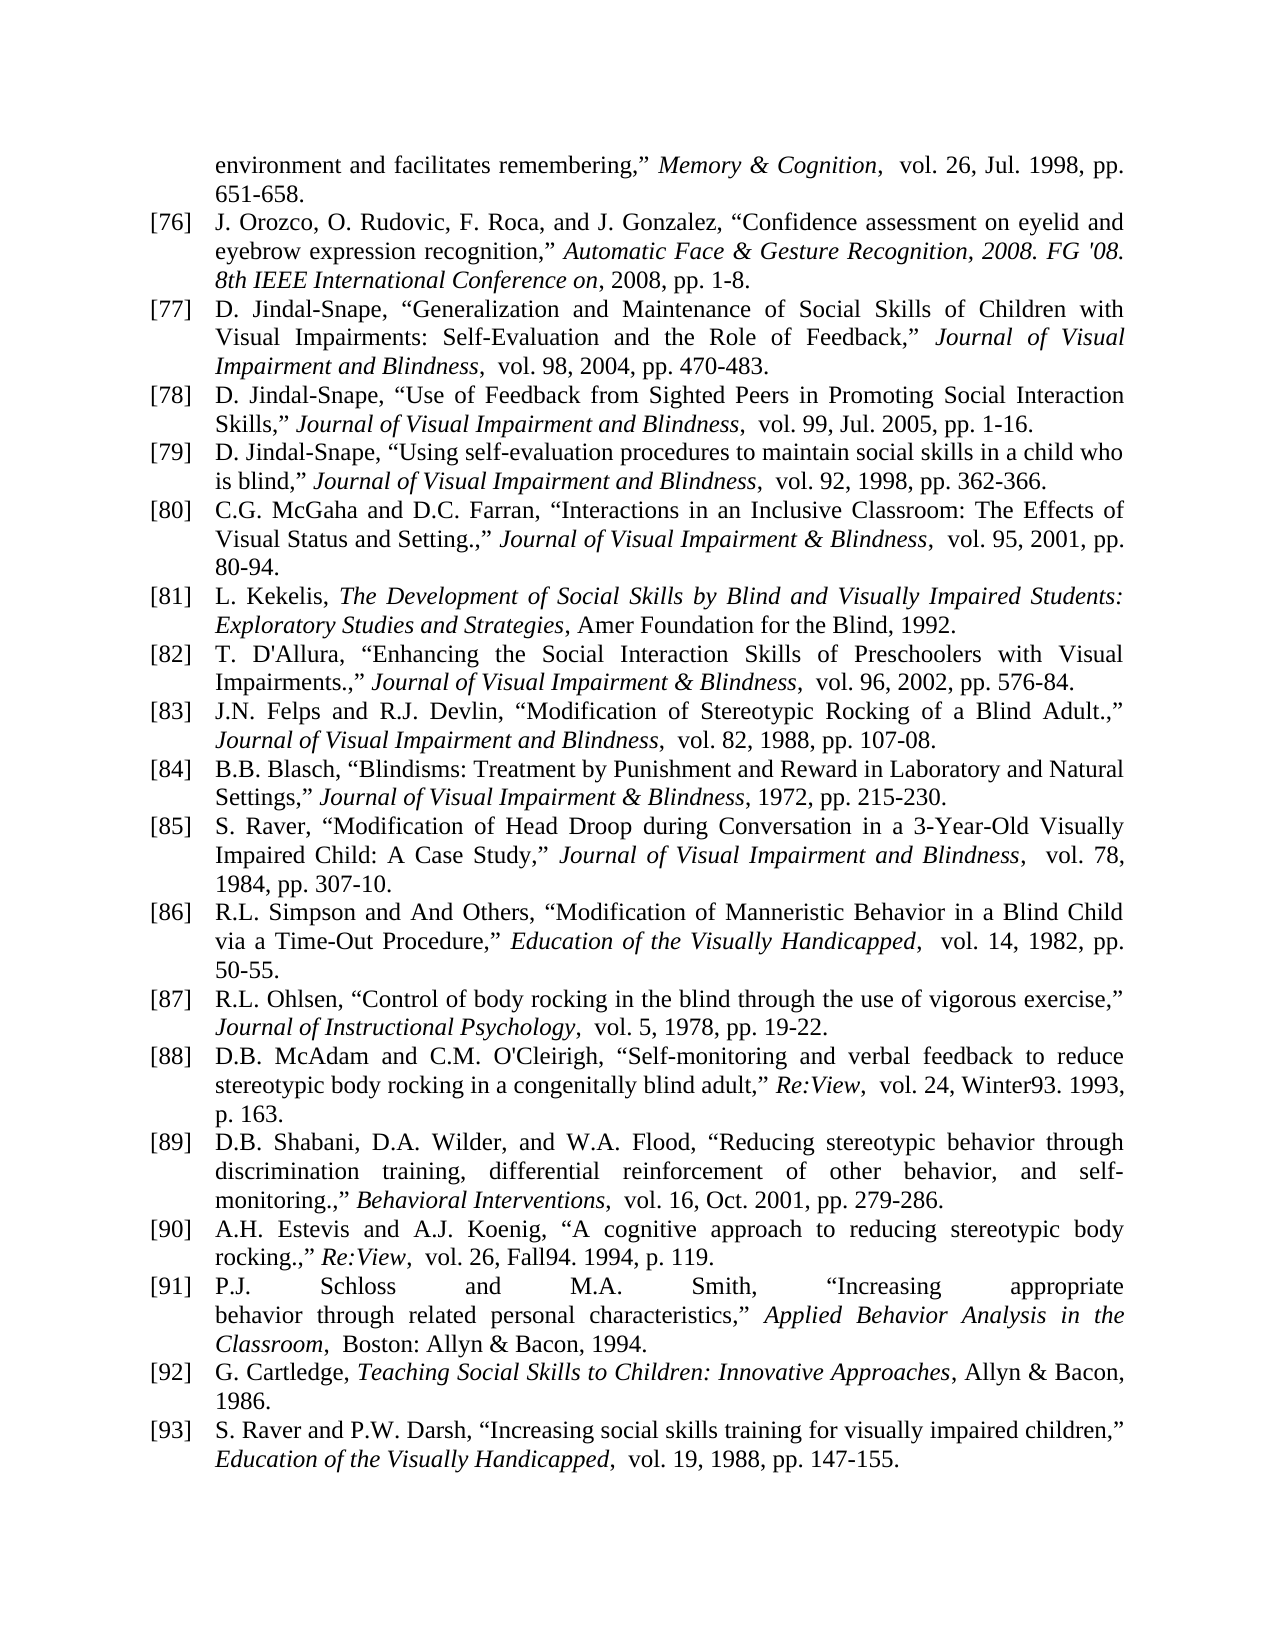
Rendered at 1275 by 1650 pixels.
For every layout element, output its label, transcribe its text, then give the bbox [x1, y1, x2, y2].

text [85] S. Raver, “Modification of Head Droop during Conversation in a 3-Year-Old Visually Impaired Child: A Case Study,” Journal of Visual Impairment and Blindness, vol. 78, 1984, pp. 307-10. [150, 811, 1125, 897]
text [78] D. Jindal-Snape, “Use of Feedback from Sighted Peers in Promoting Social Interaction Skills,” Journal of Visual Impairment and Blindness, vol. 99, Jul. 2005, pp. 1-16. [150, 380, 1125, 437]
text [90] A.H. Estevis and A.J. Koenig, “A cognitive approach to reducing stereotypic body rocking.,” Re:View, vol. 26, Fall94. 1994, p. 119. [150, 1214, 1125, 1271]
text [87] R.L. Ohlsen, “Control of body rocking in the blind through the use of vigorous exercise,” Journal of Instructional Psychology, vol. 5, 1978, pp. 19-22. [150, 984, 1125, 1041]
text [77] D. Jindal-Snape, “Generalization and Maintenance of Social Skills of Children with Visual Impairments: Self-Evaluation and the Role of Feedback,” Journal of Visual Impairment and Blindness, vol. 98, 2004, pp. 470-483. [150, 294, 1125, 380]
text [86] R.L. Simpson and And Others, “Modification of Manneristic Behavior in a Blind Child via a Time-Out Procedure,” Education of the Visually Handicapped, vol. 14, 1982, pp. 50-55. [150, 897, 1125, 984]
text [76] J. Orozco, O. Rudovic, F. Roca, and J. Gonzalez, “Confidence assessment on eyelid and eyebrow expression recognition,” Automatic Face & Gesture Recognition, 2008. FG '08. 8th IEEE International Conference on, 2008, pp. 1-8. [150, 207, 1125, 294]
text [82] T. D'Allura, “Enhancing the Social Interaction Skills of Preschoolers with Visual Impairments.,” Journal of Visual Impairment & Blindness, vol. 96, 2002, pp. 576-84. [150, 639, 1125, 696]
text [83] J.N. Felps and R.J. Devlin, “Modification of Stereotypic Rocking of a Blind Adult.,” Journal of Visual Impairment and Blindness, vol. 82, 1988, pp. 107-08. [150, 696, 1125, 754]
text [88] D.B. McAdam and C.M. O'Cleirigh, “Self-monitoring and verbal feedback to reduce stereotypic body rocking in a congenitally blind adult,” Re:View, vol. 24, Winter93. 1993, p. 163. [150, 1041, 1125, 1127]
text [92] G. Cartledge, Teaching Social Skills to Children: Innovative Approaches, Allyn & Bacon, 1986. [150, 1357, 1125, 1415]
text [89] D.B. Shabani, D.A. Wilder, and W.A. Flood, “Reducing stereotypic behavior through discrimination training, differential reinforcement of other behavior, and self-monitoring.,” Behavioral Interventions, vol. 16, Oct. 2001, pp. 279-286. [150, 1127, 1125, 1214]
text [91] P.J. Schloss and M.A. Smith, “Increasing appropriate behavior through related personal characteristics,” Applied Behavior Analysis in the Classroom, Boston: Allyn & Bacon, 1994. [150, 1271, 1125, 1357]
text [93] S. Raver and P.W. Darsh, “Increasing social skills training for visually impaired children,” Education of the Visually Handicapped, vol. 19, 1988, pp. 147-155. [150, 1415, 1125, 1472]
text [150, 150, 1125, 207]
text [84] B.B. Blasch, “Blindisms: Treatment by Punishment and Reward in Laboratory and Natural Settings,” Journal of Visual Impairment & Blindness, 1972, pp. 215-230. [150, 754, 1125, 811]
text [81] L. Kekelis, The Development of Social Skills by Blind and Visually Impaired Students: Exploratory Studies and Strategies, Amer Foundation for the Blind, 1992. [150, 581, 1125, 639]
text [80] C.G. McGaha and D.C. Farran, “Interactions in an Inclusive Classroom: The Effects of Visual Status and Setting.,” Journal of Visual Impairment & Blindness, vol. 95, 2001, pp. 80-94. [150, 495, 1125, 581]
text [79] D. Jindal-Snape, “Using self-evaluation procedures to maintain social skills in a child who is blind,” Journal of Visual Impairment and Blindness, vol. 92, 1998, pp. 362-366. [150, 437, 1125, 495]
